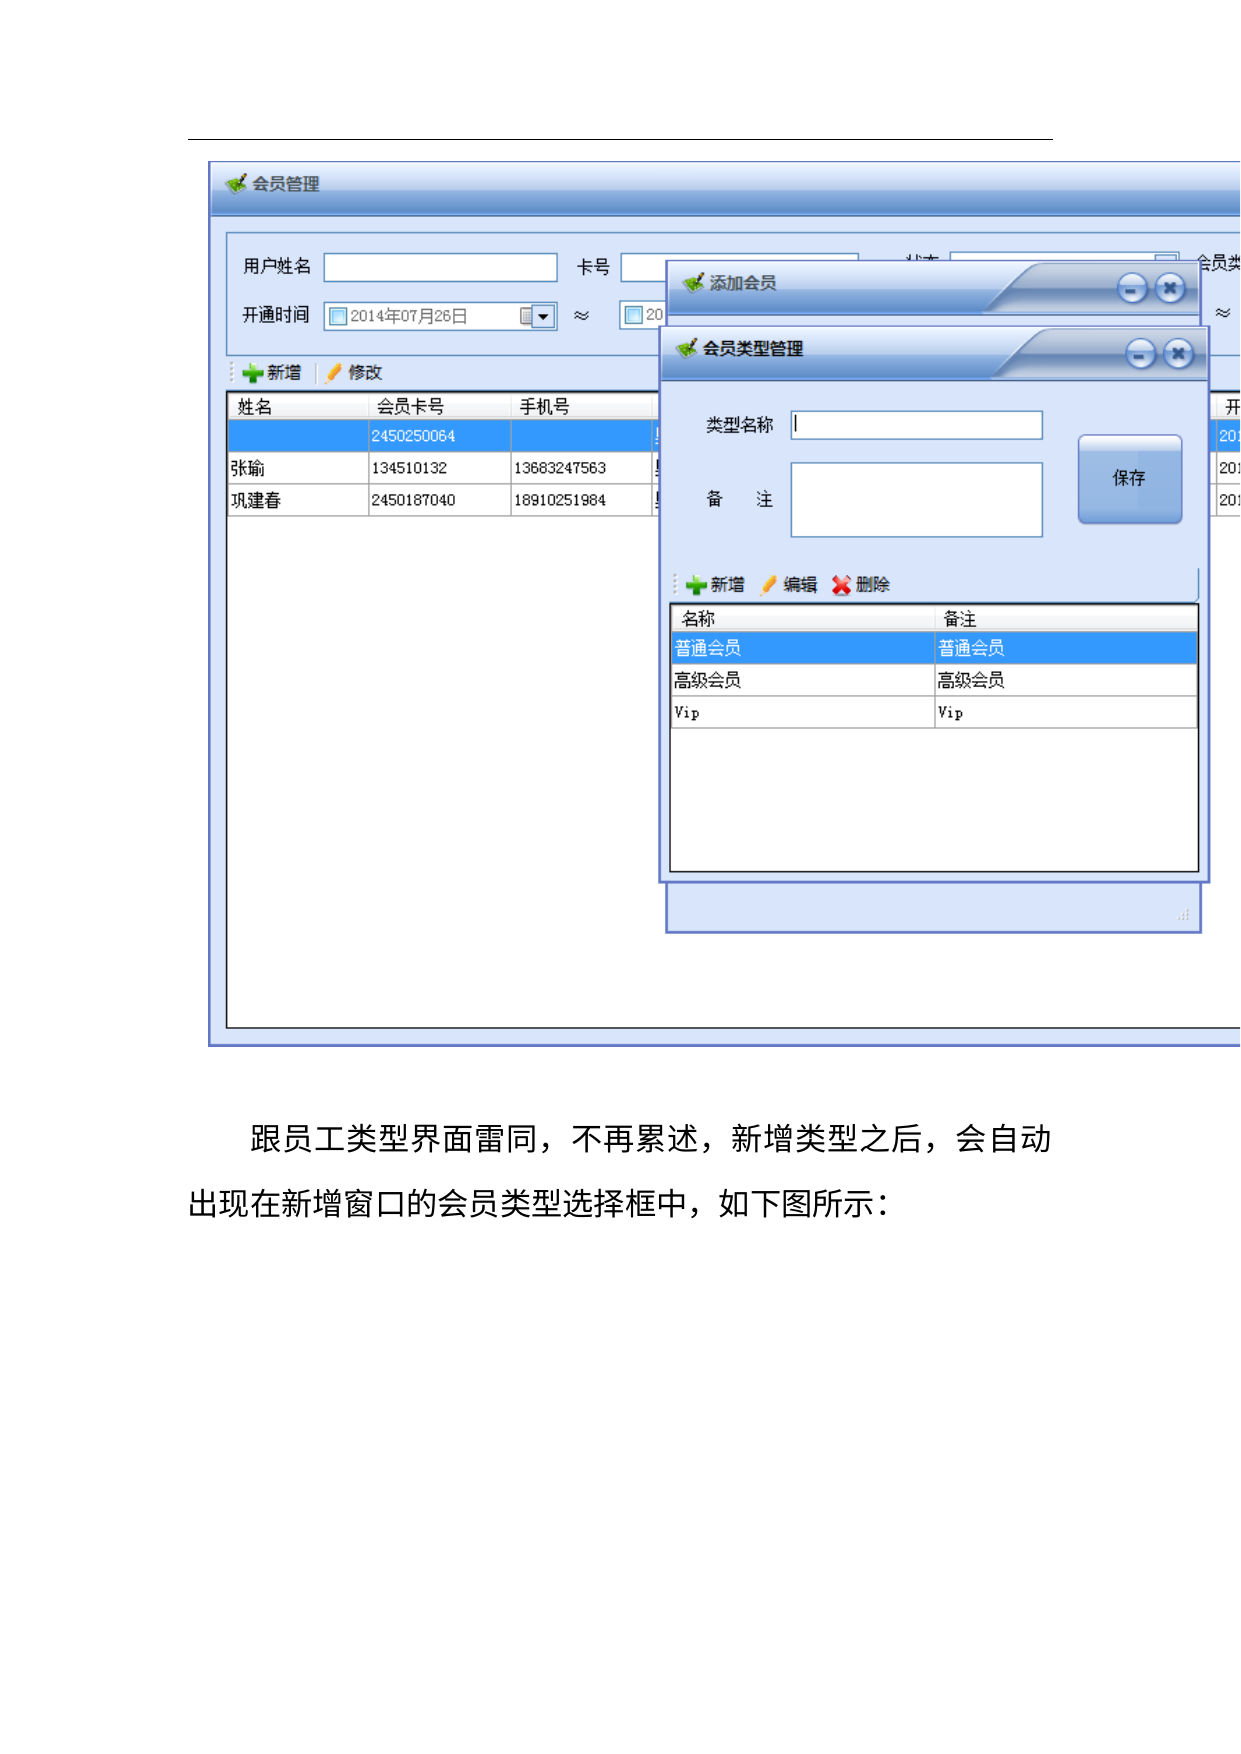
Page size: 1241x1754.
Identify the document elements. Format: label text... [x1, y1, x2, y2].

picture [208, 161, 1241, 1047]
text 跟员工类型界面雷同，不再累述，新增类型之后，会自动出现在新增窗口的会员类型选择框中，如下图所示： [187, 1104, 1053, 1234]
